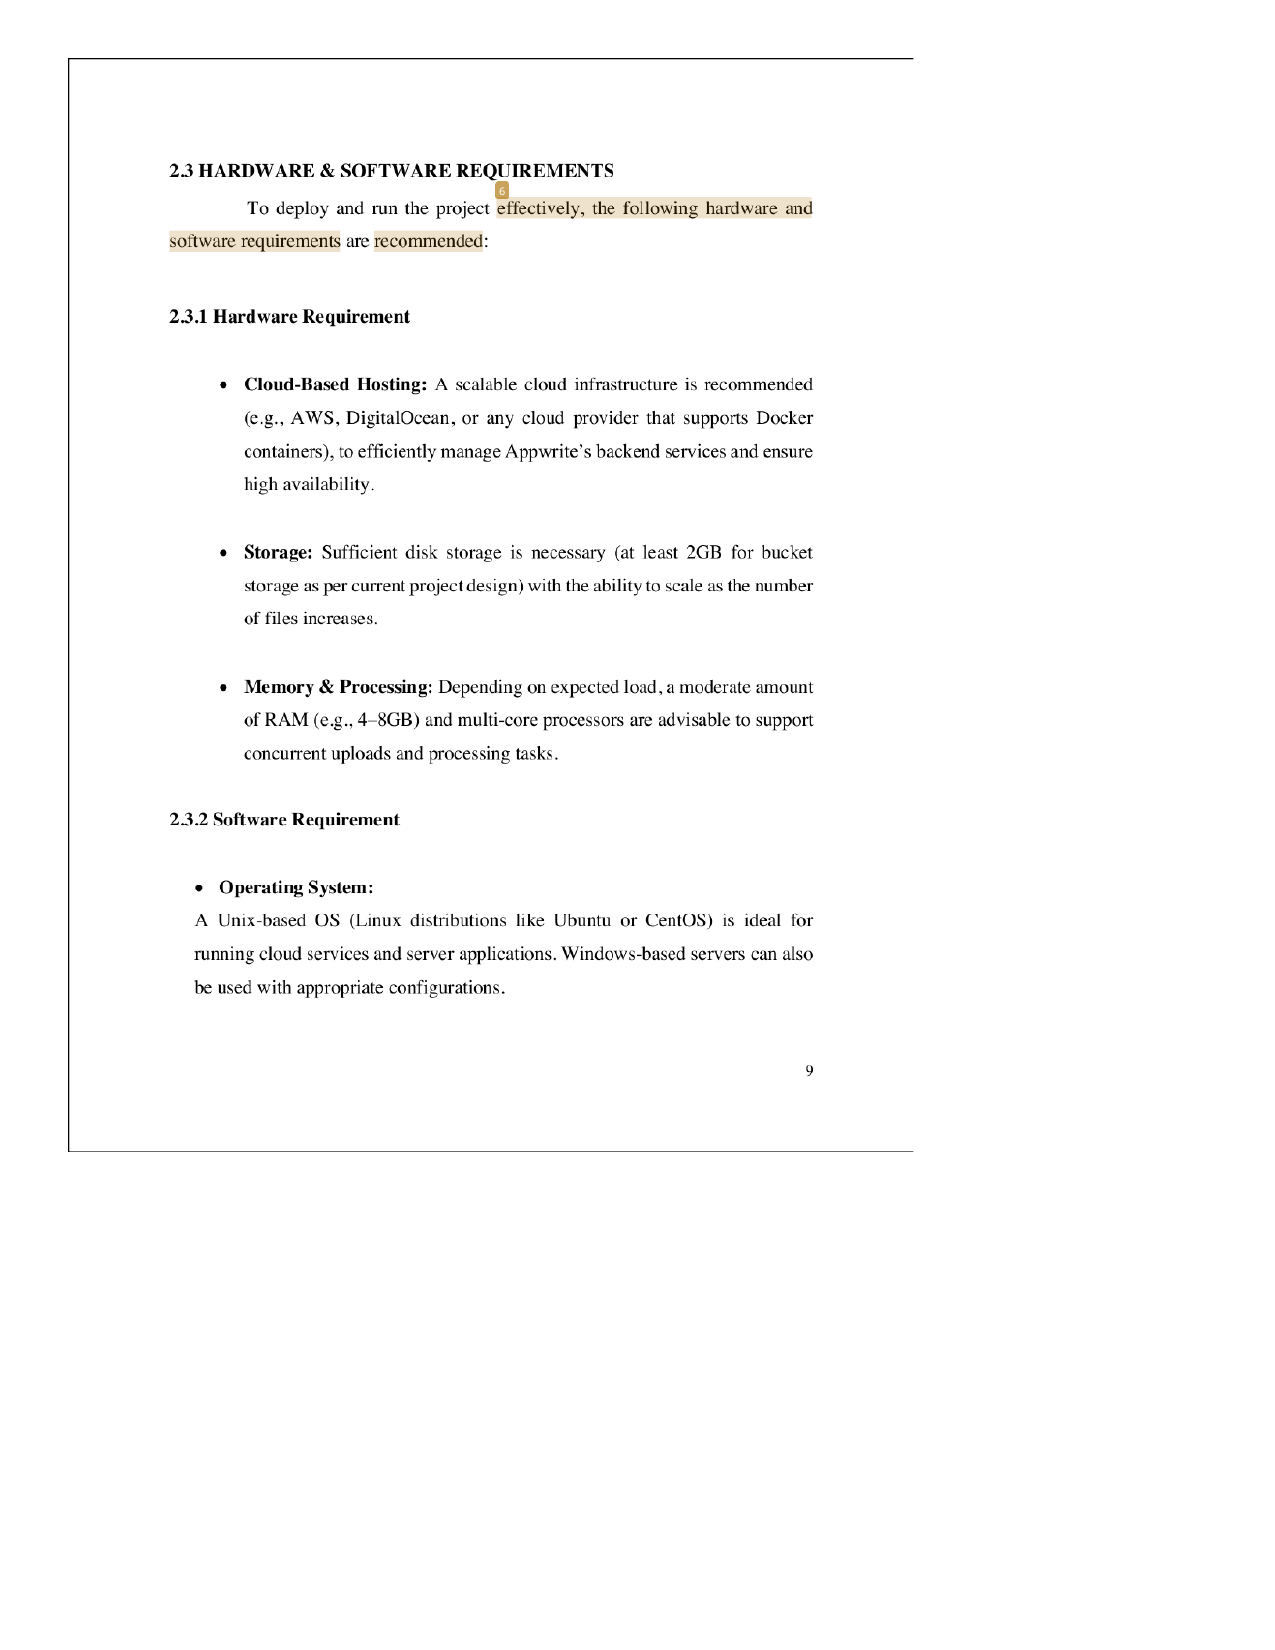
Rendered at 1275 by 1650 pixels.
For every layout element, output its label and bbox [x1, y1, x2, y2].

picture [68, 58, 914, 1152]
